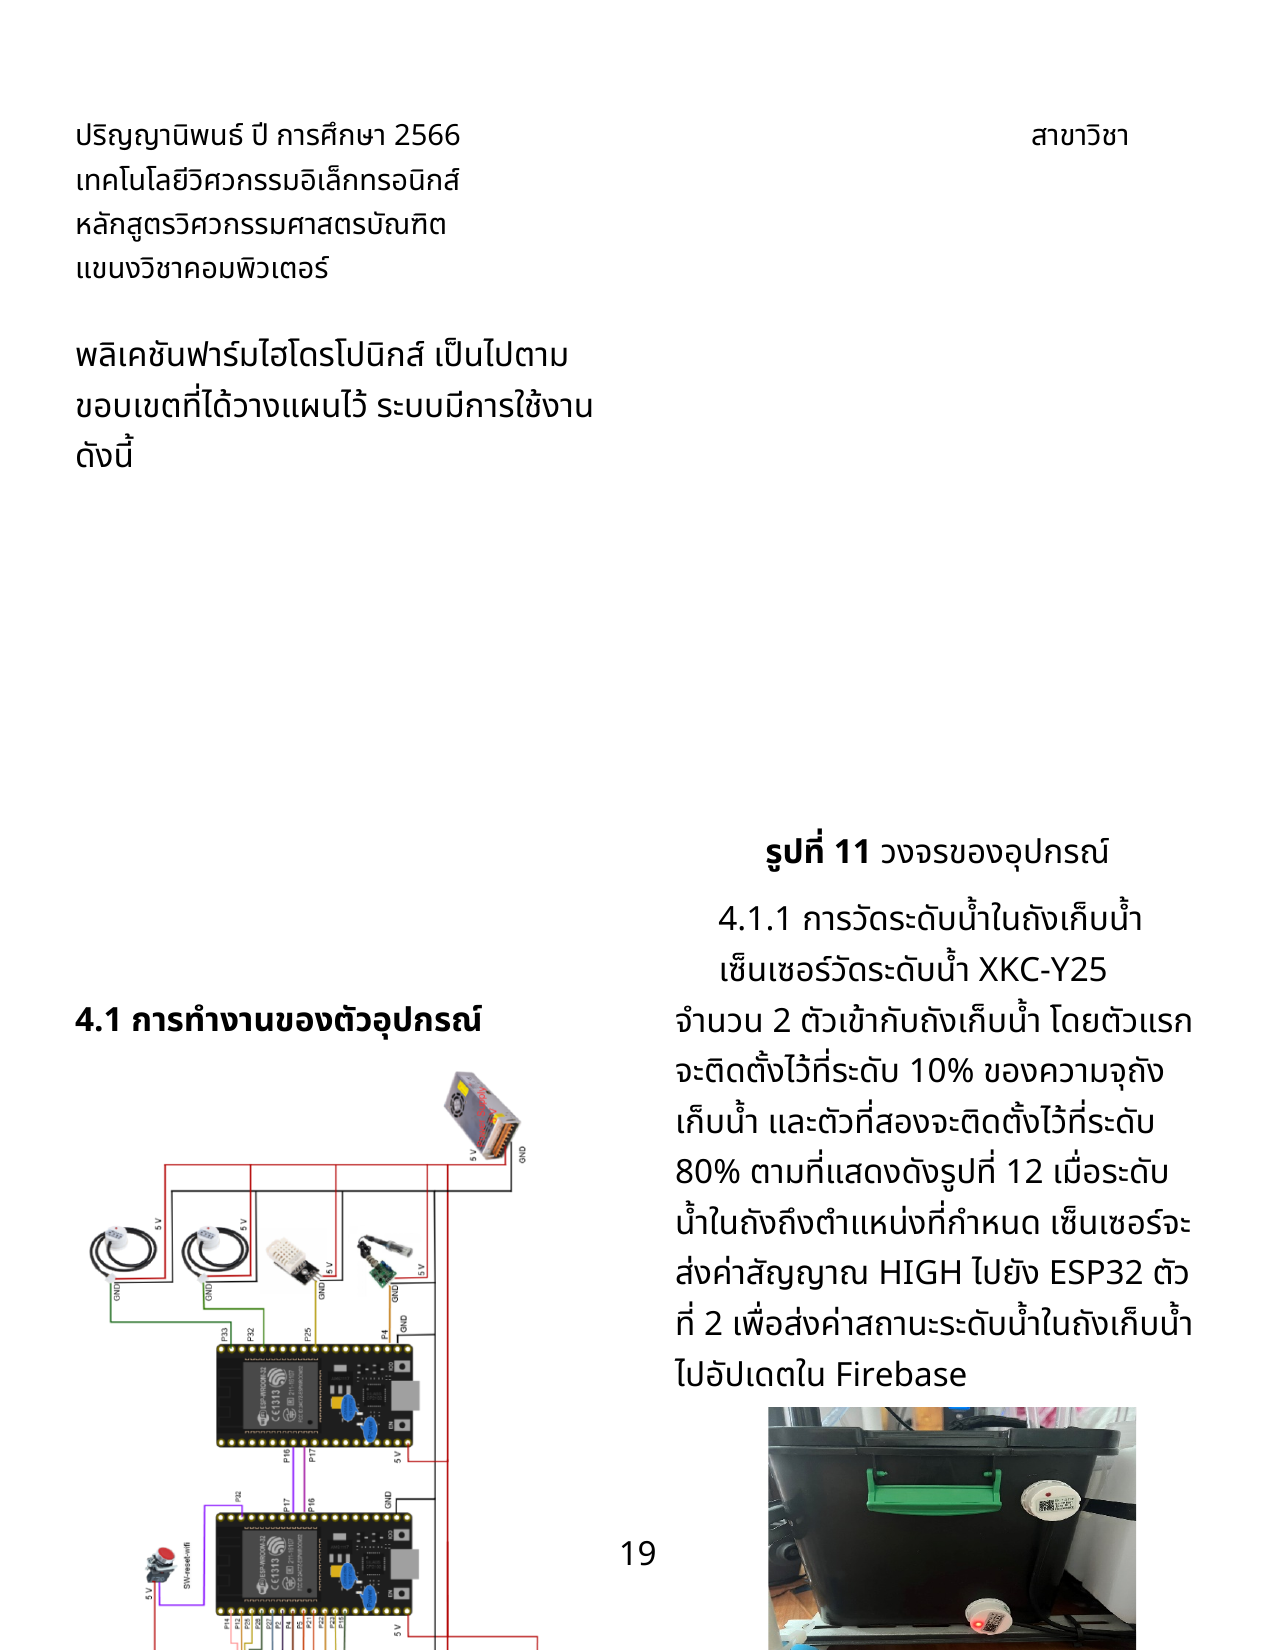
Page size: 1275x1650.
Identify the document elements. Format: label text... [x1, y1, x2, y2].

picture [768, 1407, 1137, 1650]
text จากการดำเนินการออกแบบและพัฒนาการเว็บแอป พลิเคชันฟาร์มไฮโดรโปนิกส์ เป็นไปตามขอบเขตที่ได้วางแผนไว้ ระบบมีการใช้งาน ดังนี้ [75, 331, 600, 482]
picture [68, 1058, 596, 1650]
text รูปที่ 11 วงจรของอุปกรณ์ [675, 828, 1200, 878]
text 4.1.1 การวัดระดับน้ำในถังเก็บน้ำ [675, 895, 1200, 946]
text 4.1 การทำงานของตัวอุปกรณ์ [75, 996, 600, 1046]
text เซ็นเซอร์วัดระดับน้ำ XKC-Y25 จำนวน 2 ตัวเข้ากับถังเก็บน้ำ โดยตัวแรกจะติดตั้งไว้ที่ระดับ 10% ของความจุถังเก็บน้ำ และตัวที่สองจะติดตั้งไว้ที่ระดับ 80% ตามที่แสดงดังรูปที่ 12 เมื่อระดับน้ำในถังถึงตำแหน่งที่กำหนด เซ็นเซอร์จะส่งค่าสัญญาณ HIGH ไปยัง ESP32 ตัวที่ 2 เพื่อส่งค่าสถานะระดับน้ำในถังเก็บน้ำไปอัปเดตใน Firebase [675, 946, 1200, 1401]
